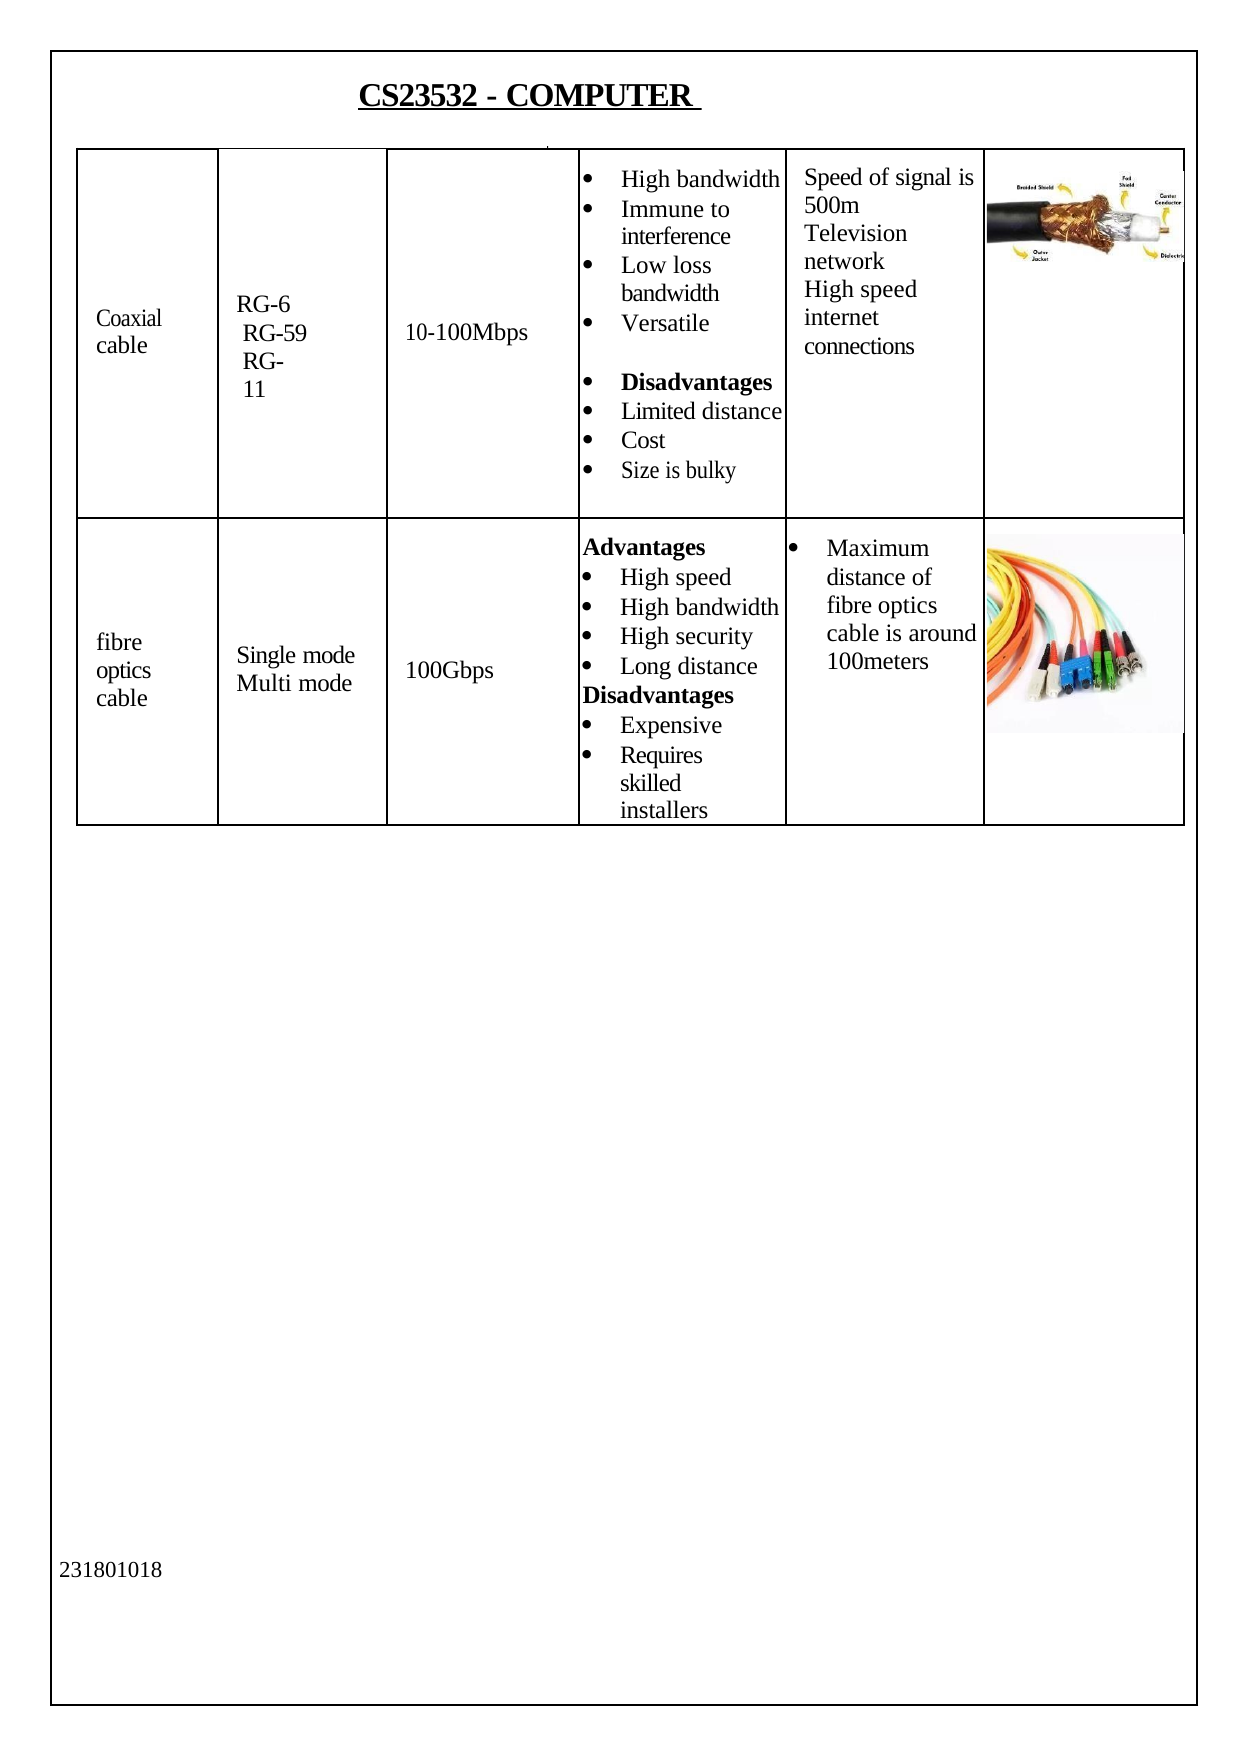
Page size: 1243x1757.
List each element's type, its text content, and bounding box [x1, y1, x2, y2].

table_header High bandwidth Immune to interference Low loss bandwidth Versatile Disadvantages Limited distance Cost Size is bulky [580, 150, 785, 517]
table_header 10-100Mbps [388, 150, 578, 517]
picture [986, 171, 1185, 262]
picture [986, 534, 1185, 733]
table_cell fibre optics cable [78, 519, 217, 824]
table_cell 100Gbps [388, 519, 578, 824]
table_header RG-6 RG-59 RG-11 [219, 149, 386, 517]
table_header Coaxial cable [78, 150, 217, 517]
table_cell [985, 519, 1183, 824]
table_cell Advantages High speed High bandwidth High security Long distance Disadvantages Expensive Requires skilled installers [580, 519, 785, 824]
table_cell Single mode Multi mode [219, 519, 386, 824]
table_header [985, 150, 1183, 517]
table_header Speed of signal is 500m Television network High speed internet connections [787, 150, 983, 517]
table_cell Maximum distance of fibre optics cable is around 100meters [787, 519, 983, 824]
